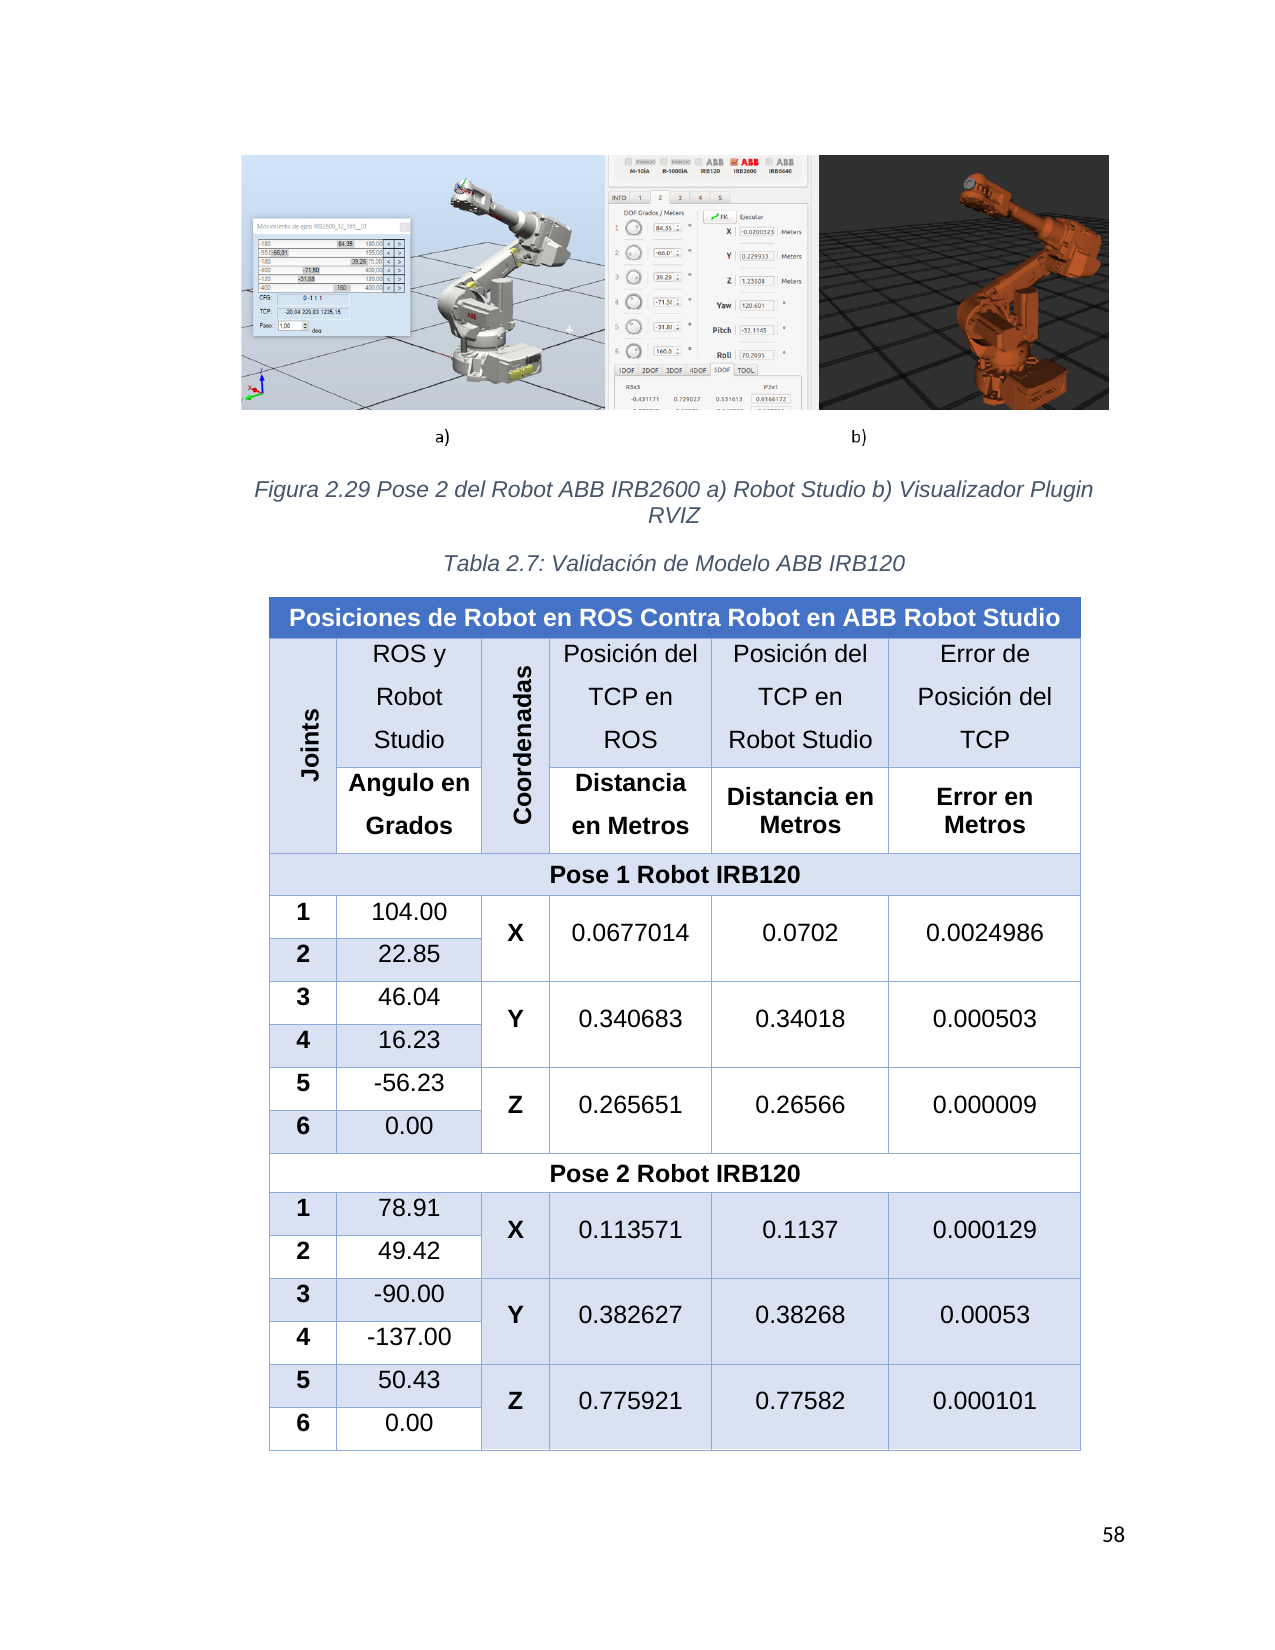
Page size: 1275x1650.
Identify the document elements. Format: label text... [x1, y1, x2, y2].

table_cell 0.382627 [550, 1279, 711, 1364]
table_cell Pose 2 Robot IRB120 [270, 1154, 1080, 1192]
table_header Posiciones de Robot en ROS Contra Robot en ABB Robot Studio [270, 598, 1080, 638]
table_cell 4 [270, 1322, 336, 1364]
table_cell Posición del TCP en ROS [550, 639, 711, 767]
table_cell 0.775921 [550, 1365, 711, 1449]
table_cell 0.113571 [550, 1193, 711, 1278]
table_cell 0.0024986 [889, 896, 1080, 981]
table_cell -90.00 [337, 1279, 481, 1321]
picture [241, 150, 1109, 446]
table_cell 1 [270, 1193, 336, 1235]
table_cell Coordenadas [482, 639, 549, 853]
table_cell Posición del TCP en Robot Studio [712, 639, 888, 767]
table_cell 46.04 [337, 982, 481, 1024]
table_cell Z [482, 1068, 549, 1153]
table_cell 0.00 [337, 1111, 481, 1153]
table_cell Joints [270, 639, 336, 853]
table_cell Z [482, 1365, 549, 1449]
table_cell 0.34018 [712, 982, 888, 1067]
table_cell Error en Metros [889, 768, 1080, 853]
table_cell 1 [270, 896, 336, 938]
table_cell 50.43 [337, 1365, 481, 1407]
table_cell Y [482, 1279, 549, 1364]
table_cell Error de Posición del TCP [889, 639, 1080, 767]
table_cell 4 [270, 1025, 336, 1067]
table_cell 0.265651 [550, 1068, 711, 1153]
table_cell 6 [270, 1408, 336, 1449]
table_cell Distancia en Metros [712, 768, 888, 853]
table_cell 0.1137 [712, 1193, 888, 1278]
table_cell -56.23 [337, 1068, 481, 1110]
table_cell 5 [270, 1365, 336, 1407]
table_cell Angulo en Grados [337, 768, 481, 853]
table_cell 0.0702 [712, 896, 888, 981]
table_cell ROS y Robot Studio [337, 639, 481, 767]
table_cell 5 [270, 1068, 336, 1110]
text Figura 2.29 Pose 2 del Robot ABB IRB2600 a) Robot Studio b) Visualizador Plugin RVIZ [225, 476, 1125, 529]
table_cell 78.91 [337, 1193, 481, 1235]
table_cell 0.340683 [550, 982, 711, 1067]
table_cell 49.42 [337, 1236, 481, 1278]
table_cell X [482, 1193, 549, 1278]
table_cell 0.000101 [889, 1365, 1080, 1449]
table_cell -137.00 [337, 1322, 481, 1364]
table_cell 0.00 [337, 1408, 481, 1449]
table_cell 0.26566 [712, 1068, 888, 1153]
table_cell 0.77582 [712, 1365, 888, 1449]
table_cell 0.00053 [889, 1279, 1080, 1364]
table_cell X [482, 896, 549, 981]
table_cell 0.0677014 [550, 896, 711, 981]
table_cell 2 [270, 939, 336, 981]
table_cell Y [482, 982, 549, 1067]
table_cell Distancia en Metros [550, 768, 711, 853]
table_cell 2 [270, 1236, 336, 1278]
table_cell 104.00 [337, 896, 481, 938]
table_cell 16.23 [337, 1025, 481, 1067]
text Tabla 2.7: Validación de Modelo ABB IRB120 [225, 549, 1125, 576]
table_cell 0.38268 [712, 1279, 888, 1364]
table_cell 0.000009 [889, 1068, 1080, 1153]
table_cell 6 [270, 1111, 336, 1153]
table_cell 0.000129 [889, 1193, 1080, 1278]
table_cell Pose 1 Robot IRB120 [270, 854, 1080, 895]
table_cell 3 [270, 982, 336, 1024]
table_cell 3 [270, 1279, 336, 1321]
table_cell 22.85 [337, 939, 481, 981]
table_cell 0.000503 [889, 982, 1080, 1067]
